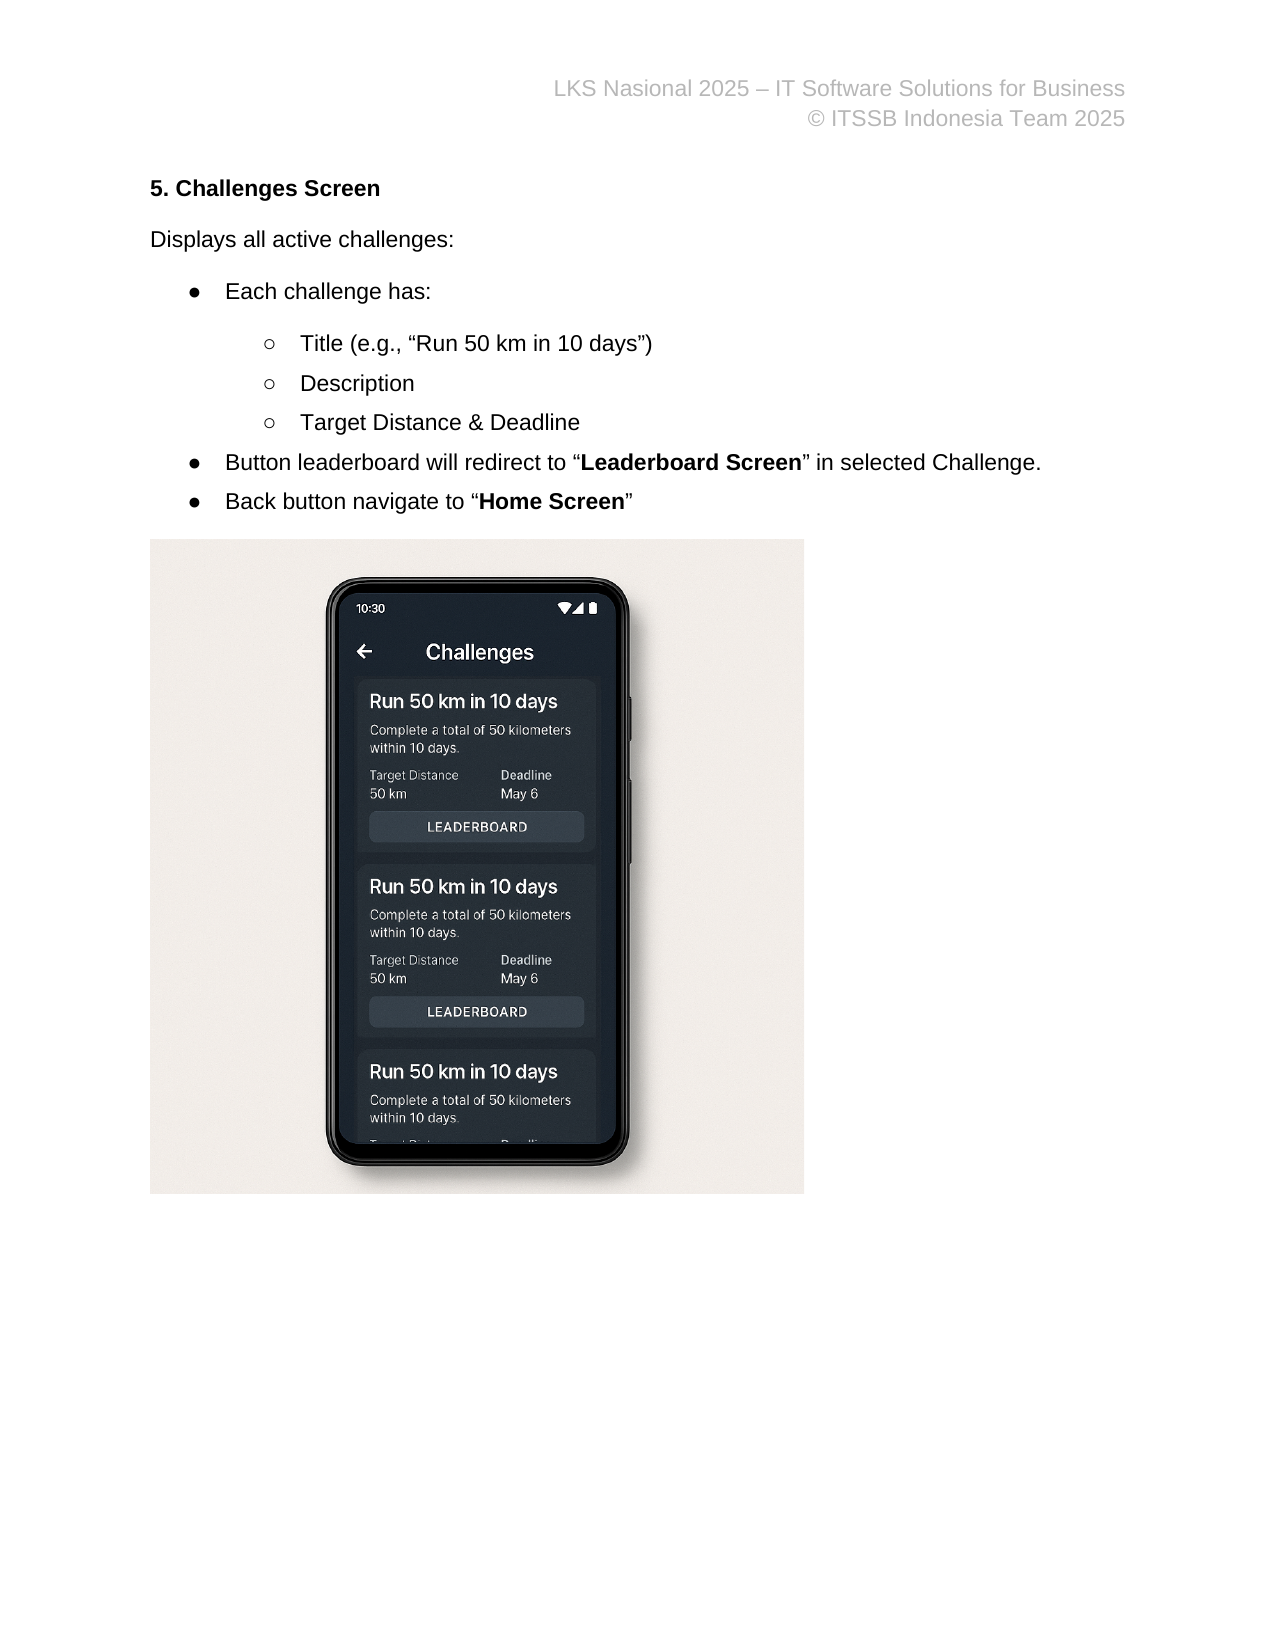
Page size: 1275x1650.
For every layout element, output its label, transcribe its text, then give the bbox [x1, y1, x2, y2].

list Title (e.g., “Run 50 km in 10 days”) [262, 330, 1125, 357]
text Displays all active challenges: [150, 226, 1125, 253]
list Back button navigate to “Home Screen” [187, 488, 1125, 515]
list Description [262, 370, 1125, 396]
picture [150, 539, 805, 1194]
subtitle 5. Challenges Screen [150, 175, 1125, 201]
list Each challenge has: [187, 278, 1125, 330]
list Button leaderboard will redirect to “Leaderboard Screen” in selected Challenge. [187, 449, 1125, 475]
list Target Distance & Deadline [262, 409, 1125, 436]
